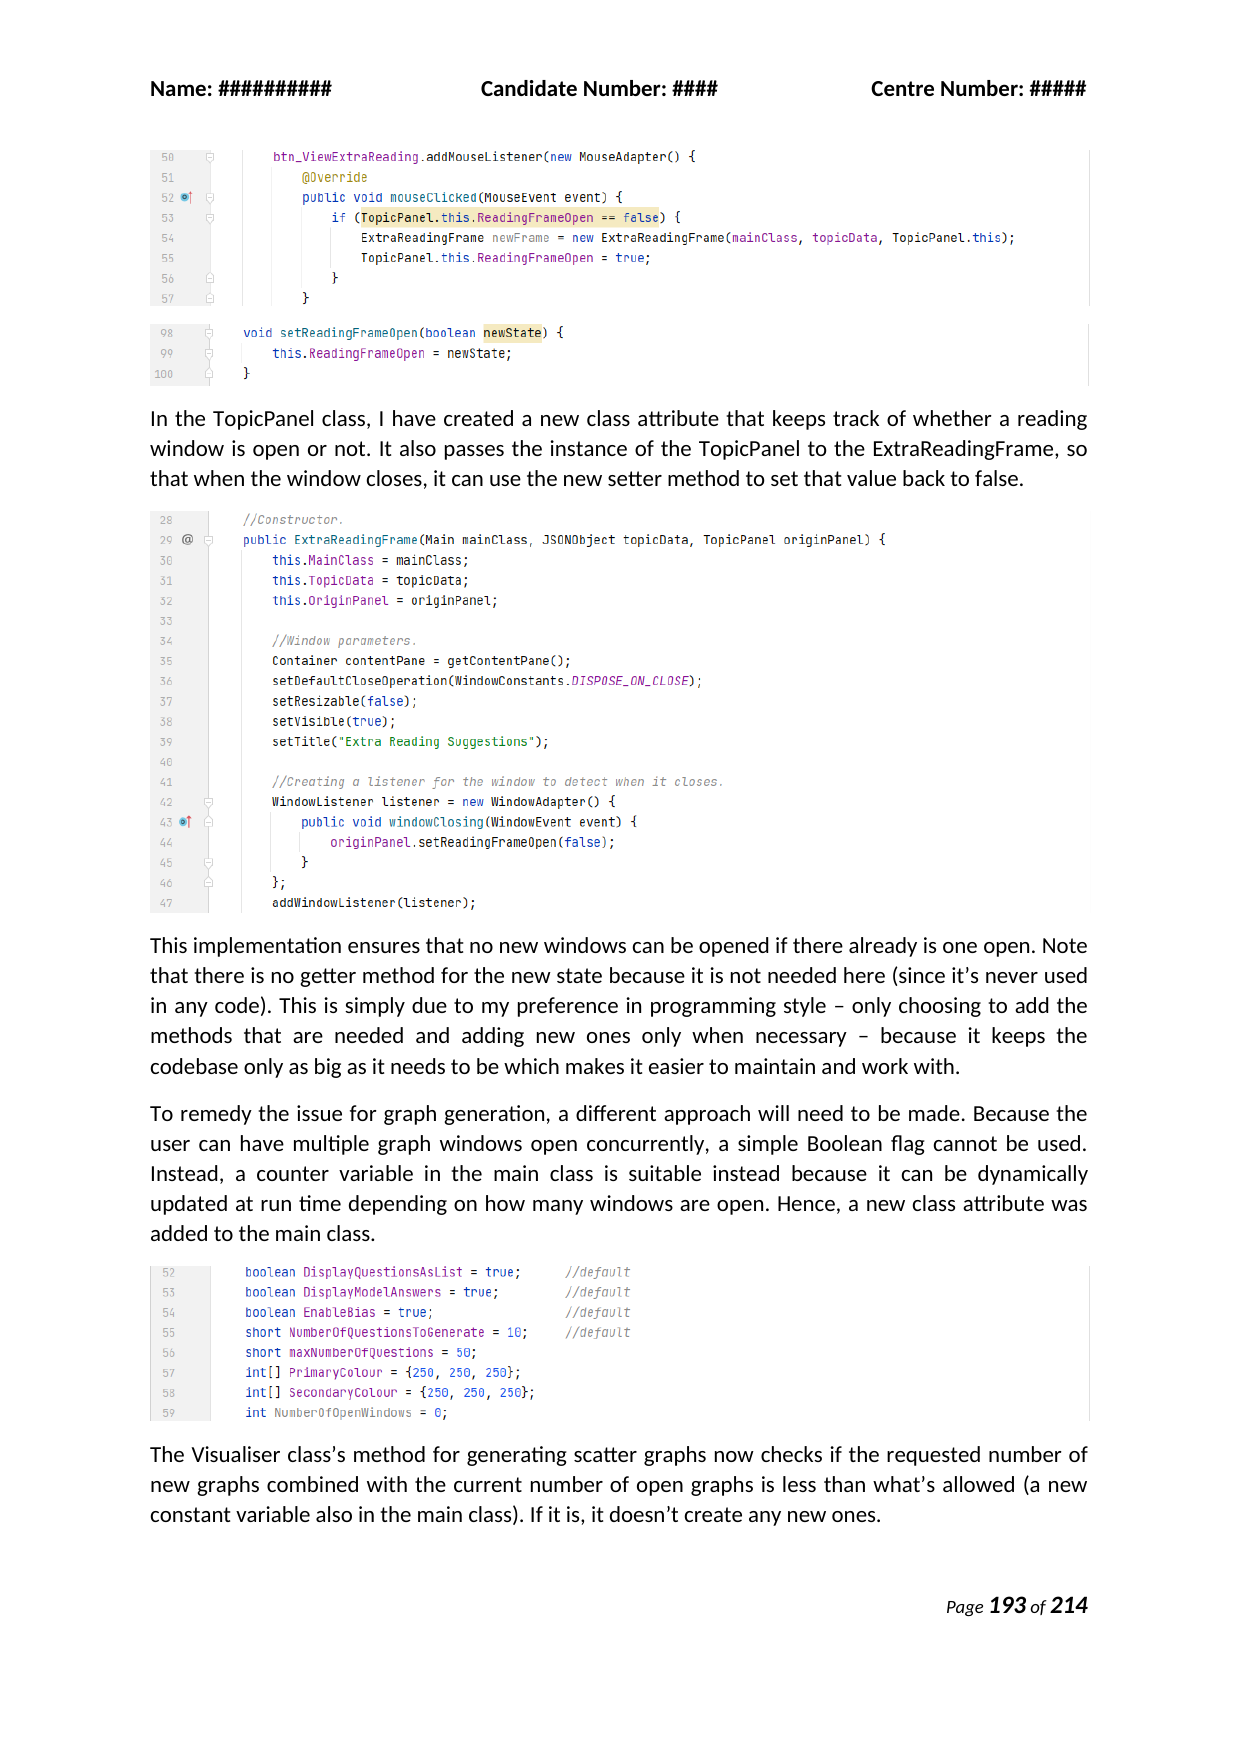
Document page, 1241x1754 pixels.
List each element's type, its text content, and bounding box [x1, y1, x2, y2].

picture [150, 324, 1091, 386]
picture [150, 150, 1091, 306]
text To remedy the issue for graph generation, a different approach will need to be made. Because the user can have multiple graph windows open concurrently, a simple Boolean flag cannot be used. Instead, a counter variable in the main class is suitable instead because it can be dynamically updated at run time depending on how many windows are open. Hence, a new class attribute was added to the main class. [150, 1099, 1090, 1248]
picture [150, 511, 1091, 913]
text This implementation ensures that no new windows can be opened if there already is one open. Note that there is no getter method for the new state because it is not needed here (since it’s never used in any code). This is simply due to my preference in programming style – only choosing to add the methods that are needed and adding new ones only when necessary – because it keeps the codebase only as big as it needs to be which makes it easier to maintain and work with. [150, 931, 1090, 1080]
text The Visualiser class’s method for generating scatter graphs now checks if the requested number of new graphs combined with the current number of open graphs is less than what’s allowed (a new constant variable also in the main class). If it is, it doesn’t create any new ones. [150, 1440, 1090, 1528]
text In the TopicPanel class, I have created a new class attribute that keeps track of whether a reading window is open or not. It also passes the instance of the TopicPanel to the ExtraReadingFrame, so that when the window closes, it can use the new setter method to set that value back to false. [150, 404, 1090, 493]
picture [150, 1266, 1091, 1421]
